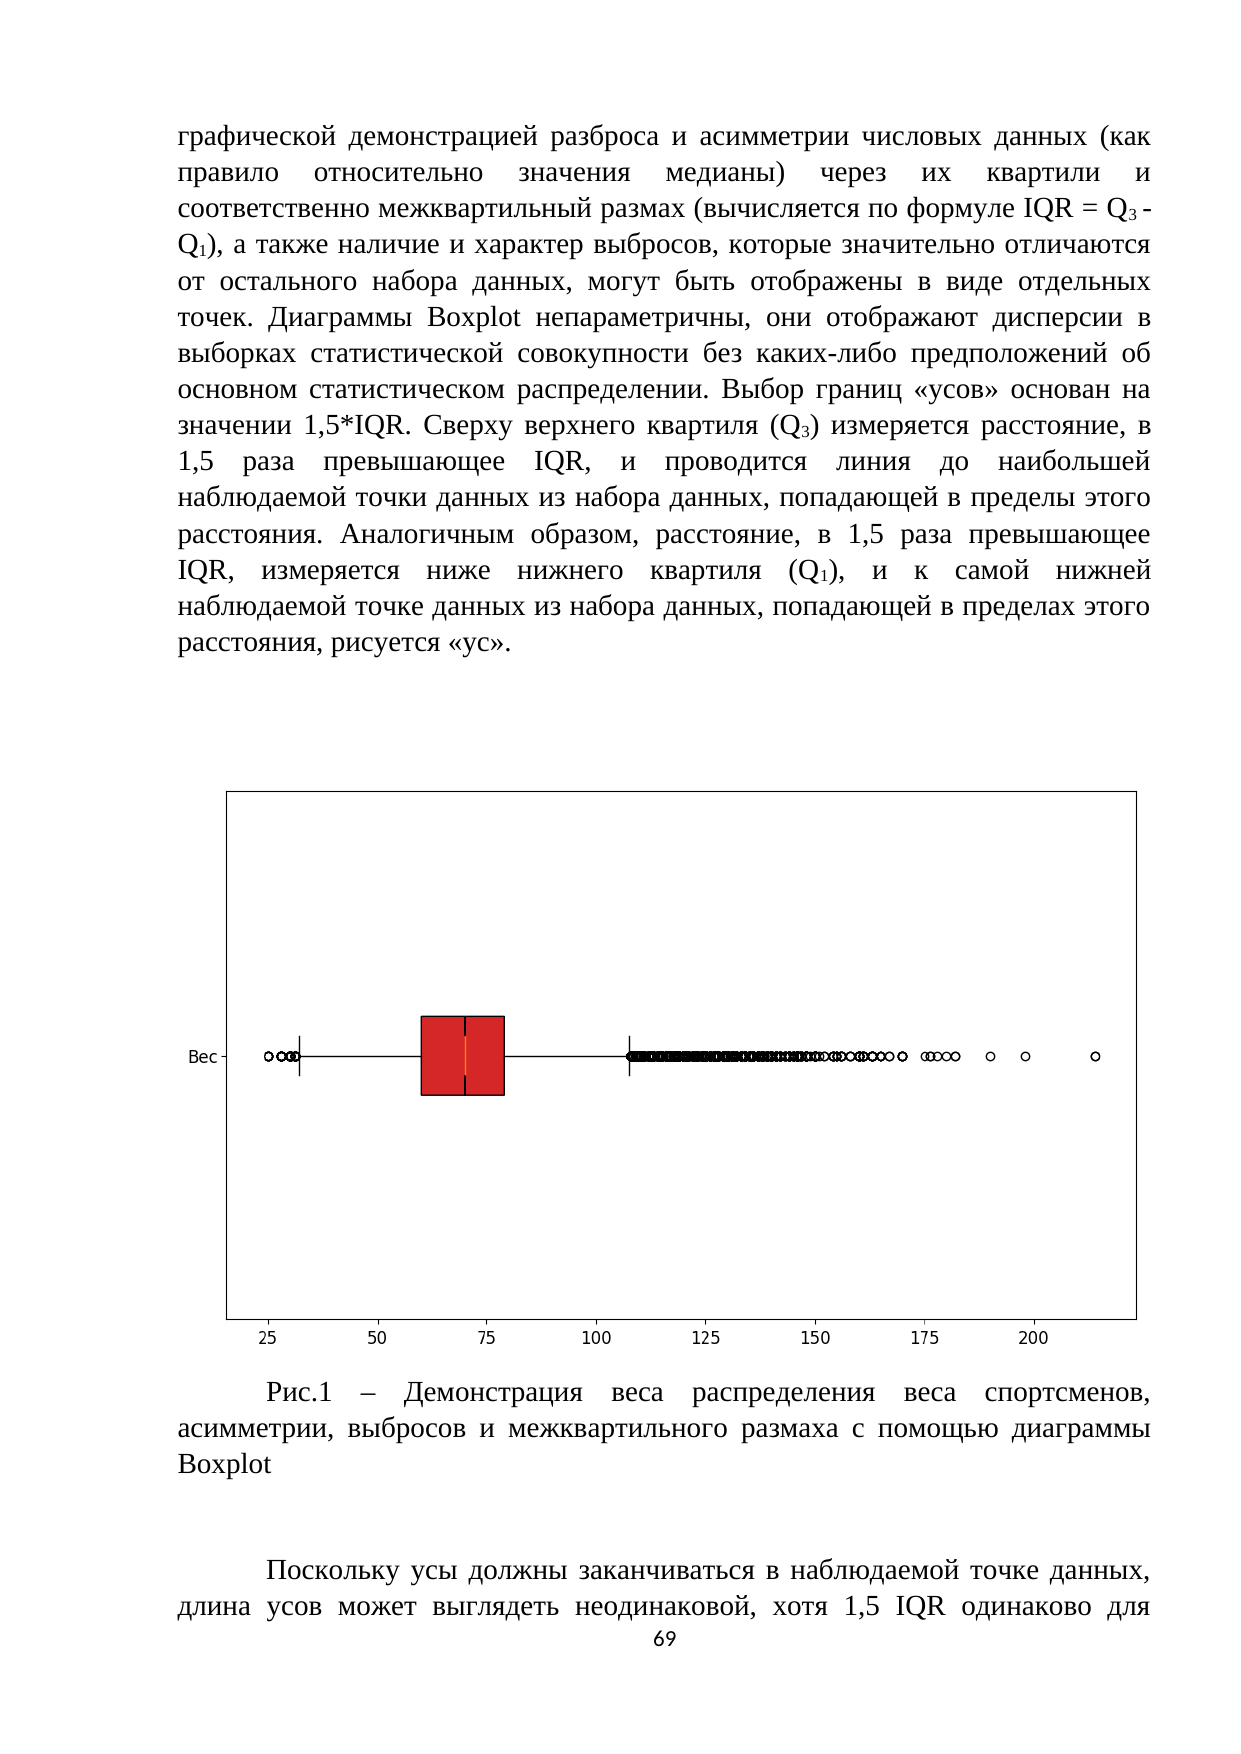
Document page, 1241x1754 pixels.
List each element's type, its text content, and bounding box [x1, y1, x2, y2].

picture [177, 782, 1145, 1356]
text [177, 118, 1152, 658]
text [177, 1552, 1152, 1622]
text Рис.1 – Демонстрация веса распределения веса спортсменов, асимметрии, выбросов и межквартильного размаха с помощью диаграммы Boxplot [177, 1374, 1152, 1480]
